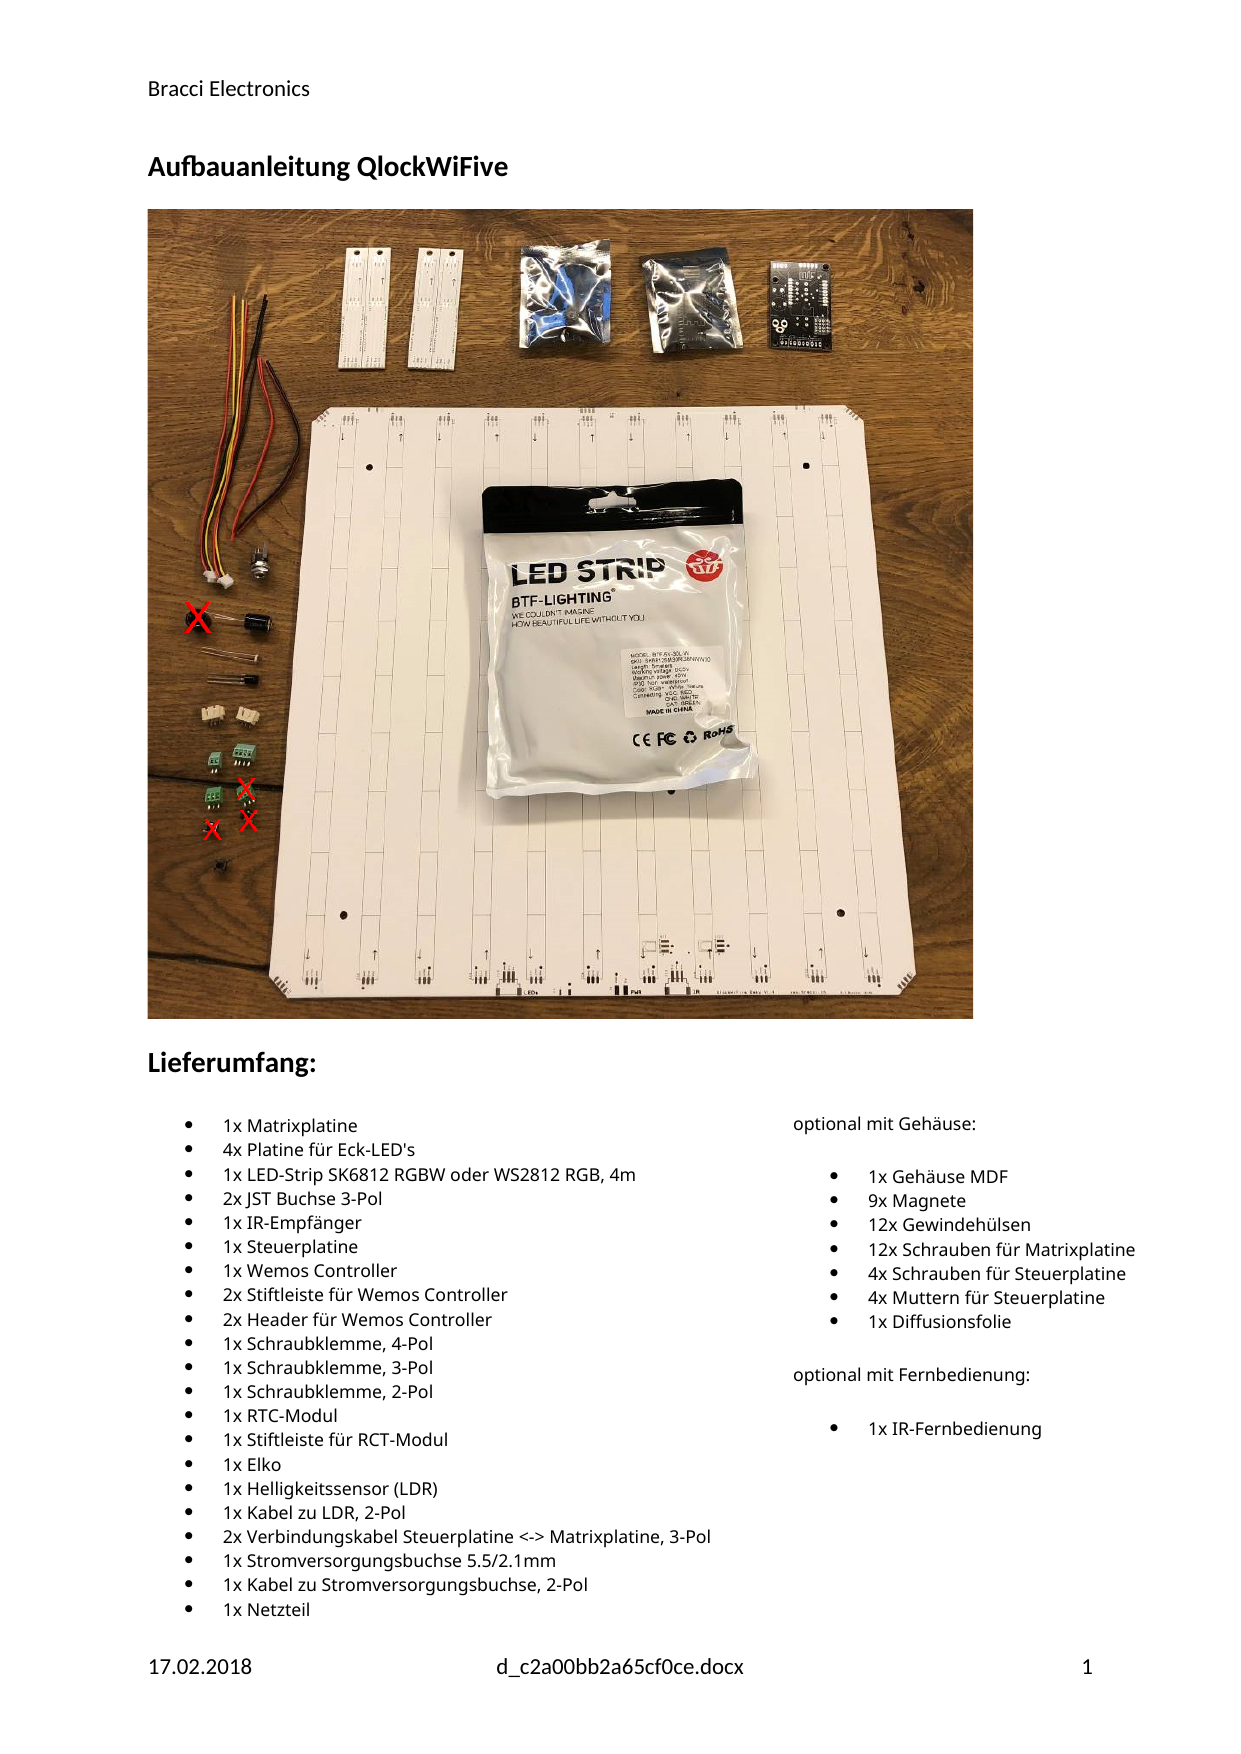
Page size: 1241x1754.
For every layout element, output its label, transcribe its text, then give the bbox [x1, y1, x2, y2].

list 1x Kabel zu Stromversorgungsbuchse, 2-Pol [185, 1573, 1093, 1597]
list 1x Matrixplatine [185, 1114, 778, 1138]
list 1x Elko [185, 1452, 778, 1476]
list 2x Verbindungskabel Steuerplatine <-> Matrixplatine, 3-Pol [185, 1524, 778, 1549]
list 1x Stromversorgungsbuchse 5.5/2.1mm [185, 1549, 1093, 1573]
list 1x Schraubklemme, 2-Pol [185, 1379, 778, 1404]
list 2x JST Buchse 3-Pol [185, 1186, 778, 1210]
list 4x Platine für Eck-LED's [185, 1138, 778, 1162]
list 1x IR-Empfänger [185, 1210, 778, 1234]
list 1x Schraubklemme, 3-Pol [185, 1355, 778, 1379]
list 2x Stiftleiste für Wemos Controller [185, 1283, 778, 1307]
list 2x Header für Wemos Controller [185, 1307, 778, 1331]
list 1x Helligkeitssensor (LDR) [185, 1476, 778, 1500]
list 1x Stiftleiste für RCT-Modul [185, 1428, 778, 1452]
text Aufbauanleitung QlockWiFive [148, 148, 1093, 183]
list 1x LED-Strip SK6812 RGBW oder WS2812 RGB, 4m [185, 1162, 778, 1186]
list 1x RTC-Modul [185, 1404, 778, 1428]
picture [147, 209, 974, 1019]
list Lieferumfang: [148, 1044, 1093, 1079]
list 1x Wemos Controller [185, 1259, 778, 1283]
list 1x Schraubklemme, 4-Pol [185, 1331, 778, 1355]
list 1x Netzteil [185, 1597, 1093, 1621]
list 1x Steuerplatine [185, 1234, 778, 1259]
list 1x Kabel zu LDR, 2-Pol [185, 1500, 778, 1524]
